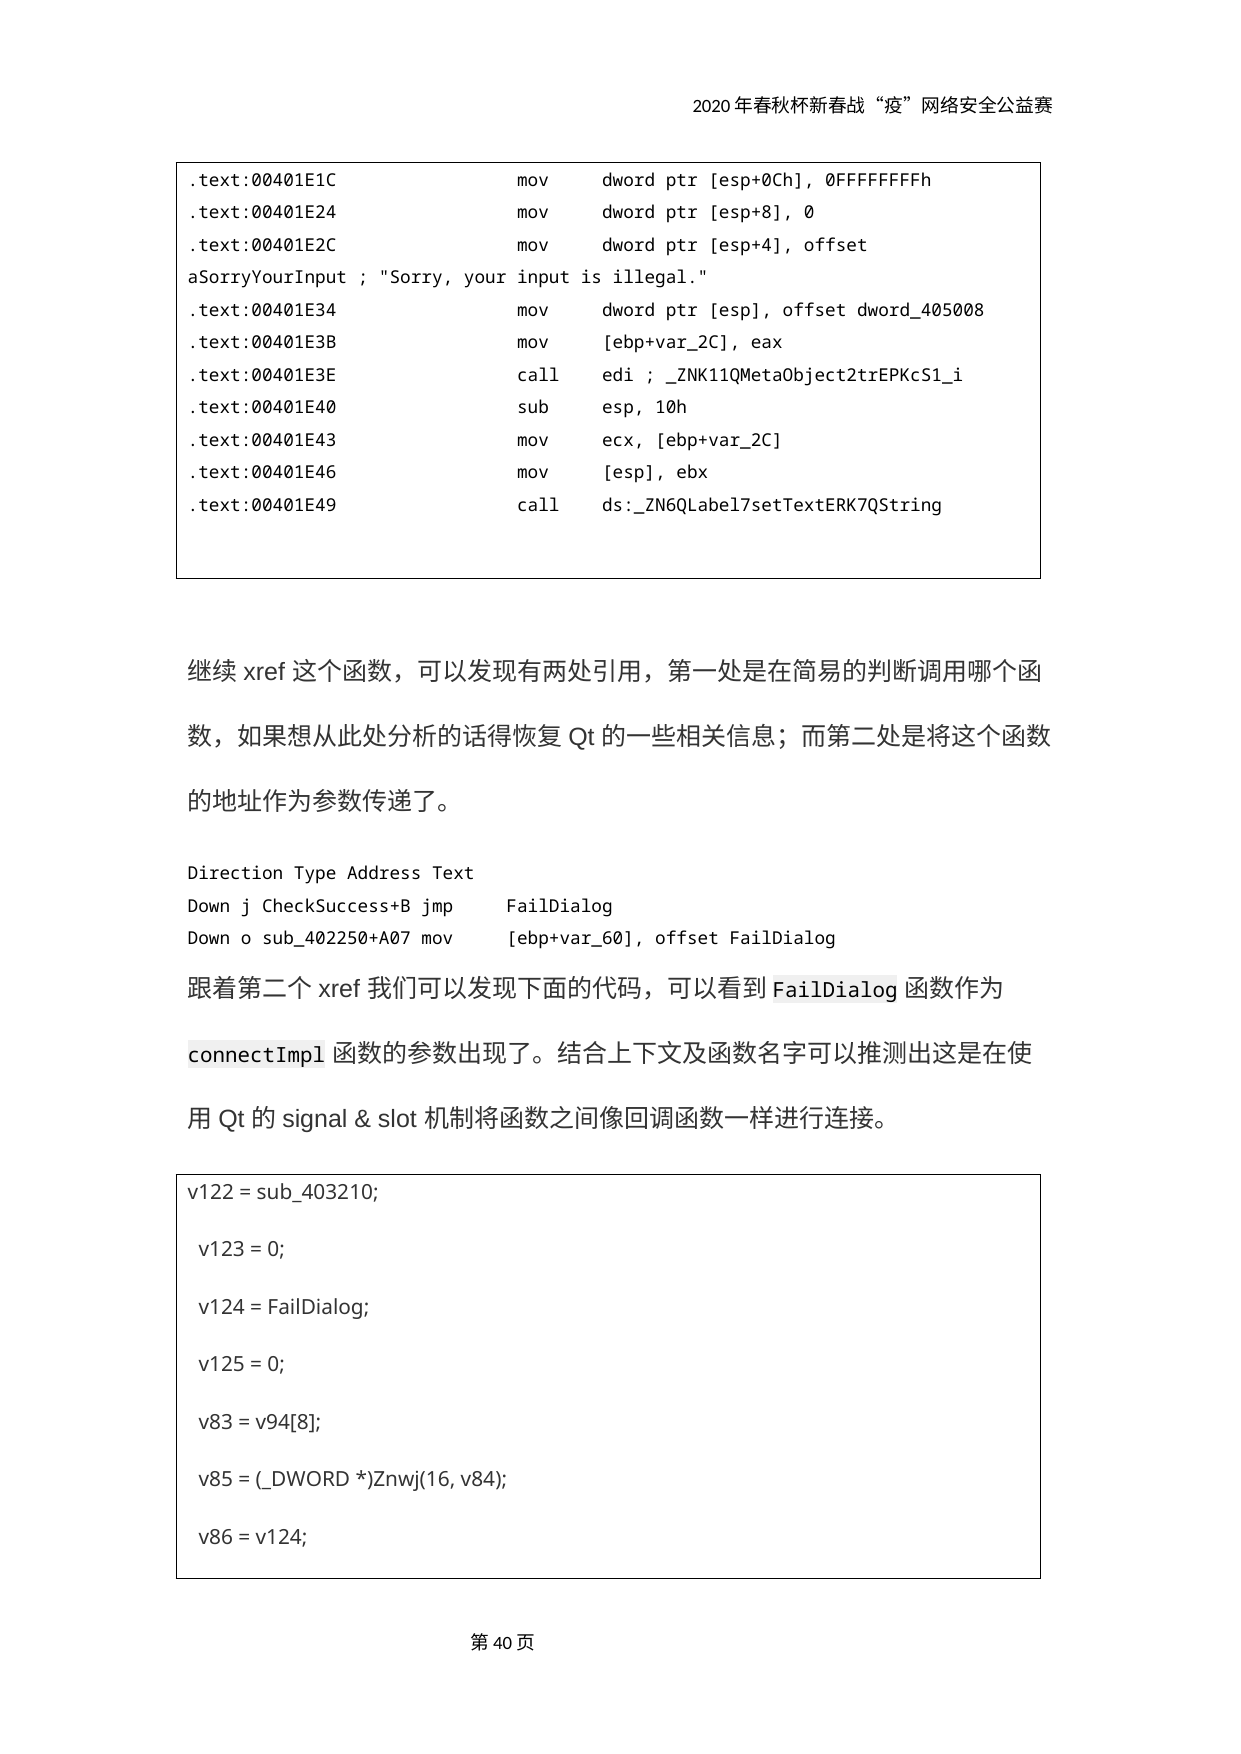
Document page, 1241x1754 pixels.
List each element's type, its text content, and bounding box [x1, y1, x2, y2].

text 继续 xref 这个函数，可以发现有两处引用，第一处是在简易的判断调用哪个函数，如果想从此处分析的话得恢复 Qt 的一些相关信息；而第二处是将这个函数的地址作为参数传递了。 [187, 637, 1053, 832]
text Direction Type Address Text [187, 857, 1053, 889]
table_header .text:00401E1C mov dword ptr [esp+0Ch], 0FFFFFFFFh .text:00401E24 mov dword ptr [esp+8], 0 .text:00401E2C mov dword ptr [esp+4], offset aSorryYourInput ; "Sorry, your input is illegal." .text:00401E34 mov dword ptr [esp], offset dword_405008 .text:00401E3B mov [ebp+var_2C], eax .text:00401E3E call edi ; _ZNK11QMetaObject2trEPKcS1_i .text:00401E40 sub esp, 10h .text:00401E43 mov ecx, [ebp+var_2C] .text:00401E46 mov [esp], ebx .text:00401E49 call ds:_ZN6QLabel7setTextERK7QString [177, 163, 1040, 578]
text Down o sub_402250+A07 mov [ebp+var_60], offset FailDialog [187, 922, 1053, 954]
text 跟着第二个 xref 我们可以发现下面的代码，可以看到 FailDialog 函数作为 connectImpl 函数的参数出现了。结合上下文及函数名字可以推测出这是在使用 Qt 的 signal & slot 机制将函数之间像回调函数一样进行连接。 [187, 954, 1053, 1149]
text Down j CheckSuccess+B jmp FailDialog [187, 889, 1053, 922]
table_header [177, 1175, 1040, 1578]
